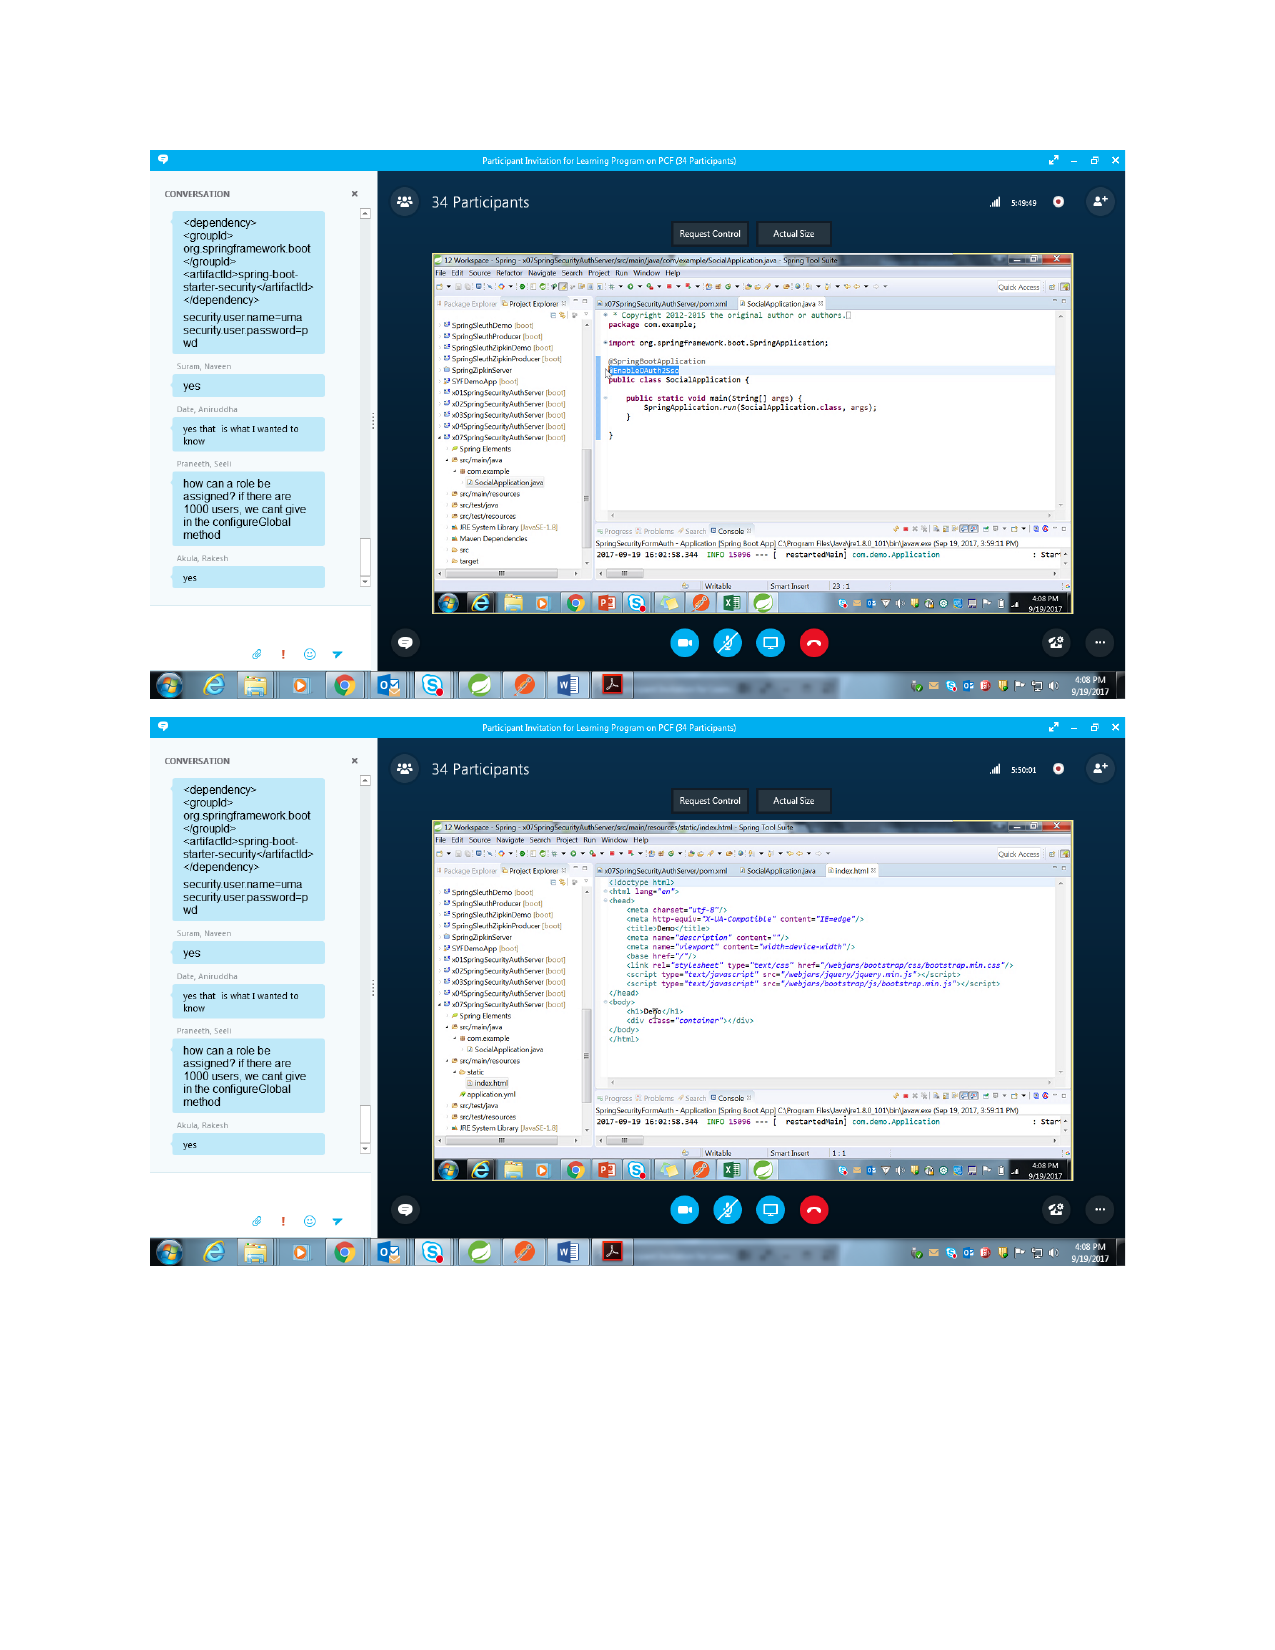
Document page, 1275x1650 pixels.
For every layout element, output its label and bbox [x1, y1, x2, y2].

picture [150, 172, 1125, 699]
picture [150, 739, 1125, 1266]
picture [159, 722, 167, 729]
picture [159, 155, 167, 162]
